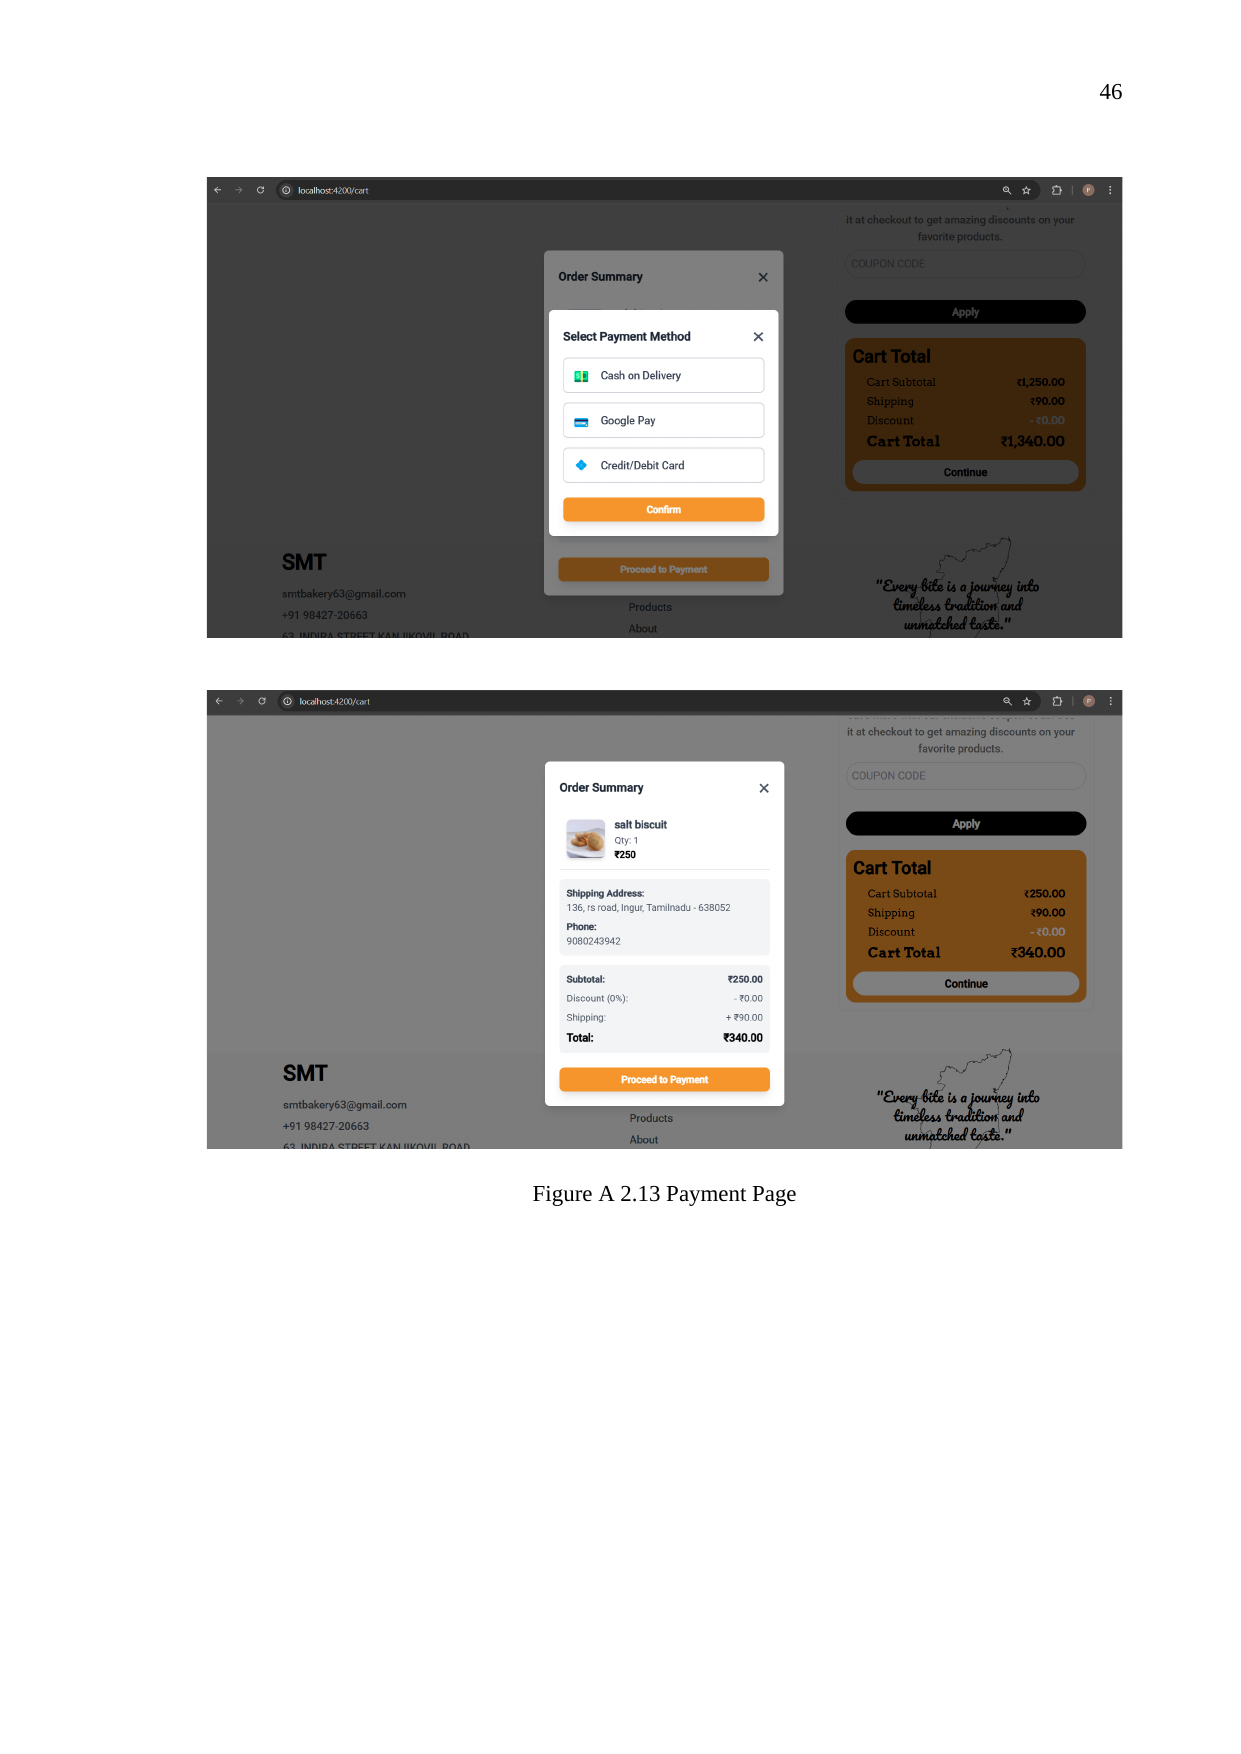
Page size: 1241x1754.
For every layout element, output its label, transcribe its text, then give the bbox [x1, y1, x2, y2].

picture [206, 690, 1123, 1149]
text Figure A 2.13 Payment Page [207, 1180, 1122, 1206]
picture [206, 177, 1123, 638]
